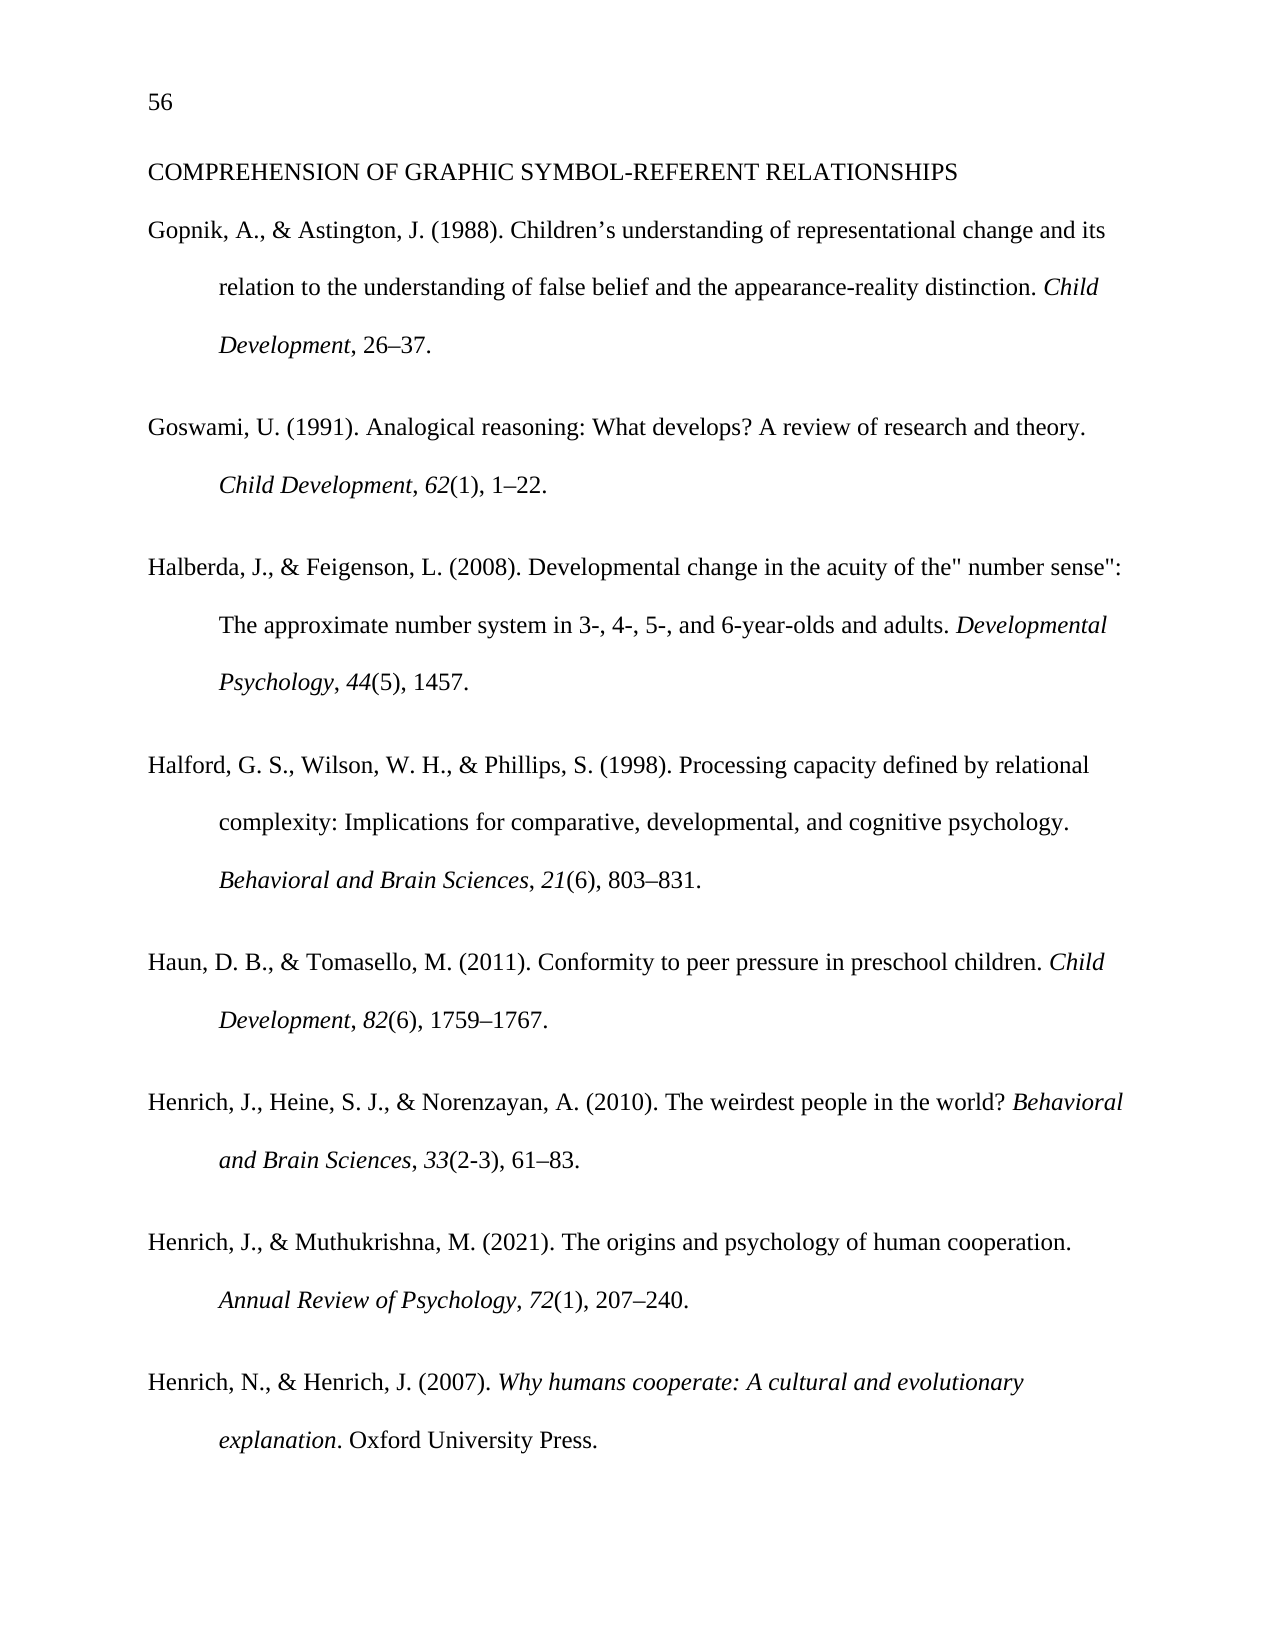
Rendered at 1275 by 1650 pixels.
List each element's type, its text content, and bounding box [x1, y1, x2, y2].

text Henrich, J., Heine, S. J., & Norenzayan, A. (2010). The weirdest people in the world? Behavioral and Brain Sciences, 33(2-3), 61–83. [148, 1087, 1127, 1174]
text Haun, D. B., & Tomasello, M. (2011). Conformity to peer pressure in preschool children. Child Development, 82(6), 1759–1767. [148, 947, 1127, 1034]
text Gopnik, A., & Astington, J. (1988). Children’s understanding of representational change and its relation to the understanding of false belief and the appearance-reality distinction. Child Development, 26–37. [148, 215, 1127, 359]
text Henrich, N., & Henrich, J. (2007). Why humans cooperate: A cultural and evolutionary explanation. Oxford University Press. [148, 1367, 1127, 1454]
text Halford, G. S., Wilson, W. H., & Phillips, S. (1998). Processing capacity defined by relational complexity: Implications for comparative, developmental, and cognitive psychology. Behavioral and Brain Sciences, 21(6), 803–831. [148, 750, 1127, 894]
text Goswami, U. (1991). Analogical reasoning: What develops? A review of research and theory. Child Development, 62(1), 1–22. [148, 412, 1127, 499]
text Halberda, J., & Feigenson, L. (2008). Developmental change in the acuity of the" number sense": The approximate number system in 3-, 4-, 5-, and 6-year-olds and adults. Developmental Psychology, 44(5), 1457. [148, 552, 1127, 696]
text Henrich, J., & Muthukrishna, M. (2021). The origins and psychology of human cooperation. Annual Review of Psychology, 72(1), 207–240. [148, 1227, 1127, 1314]
